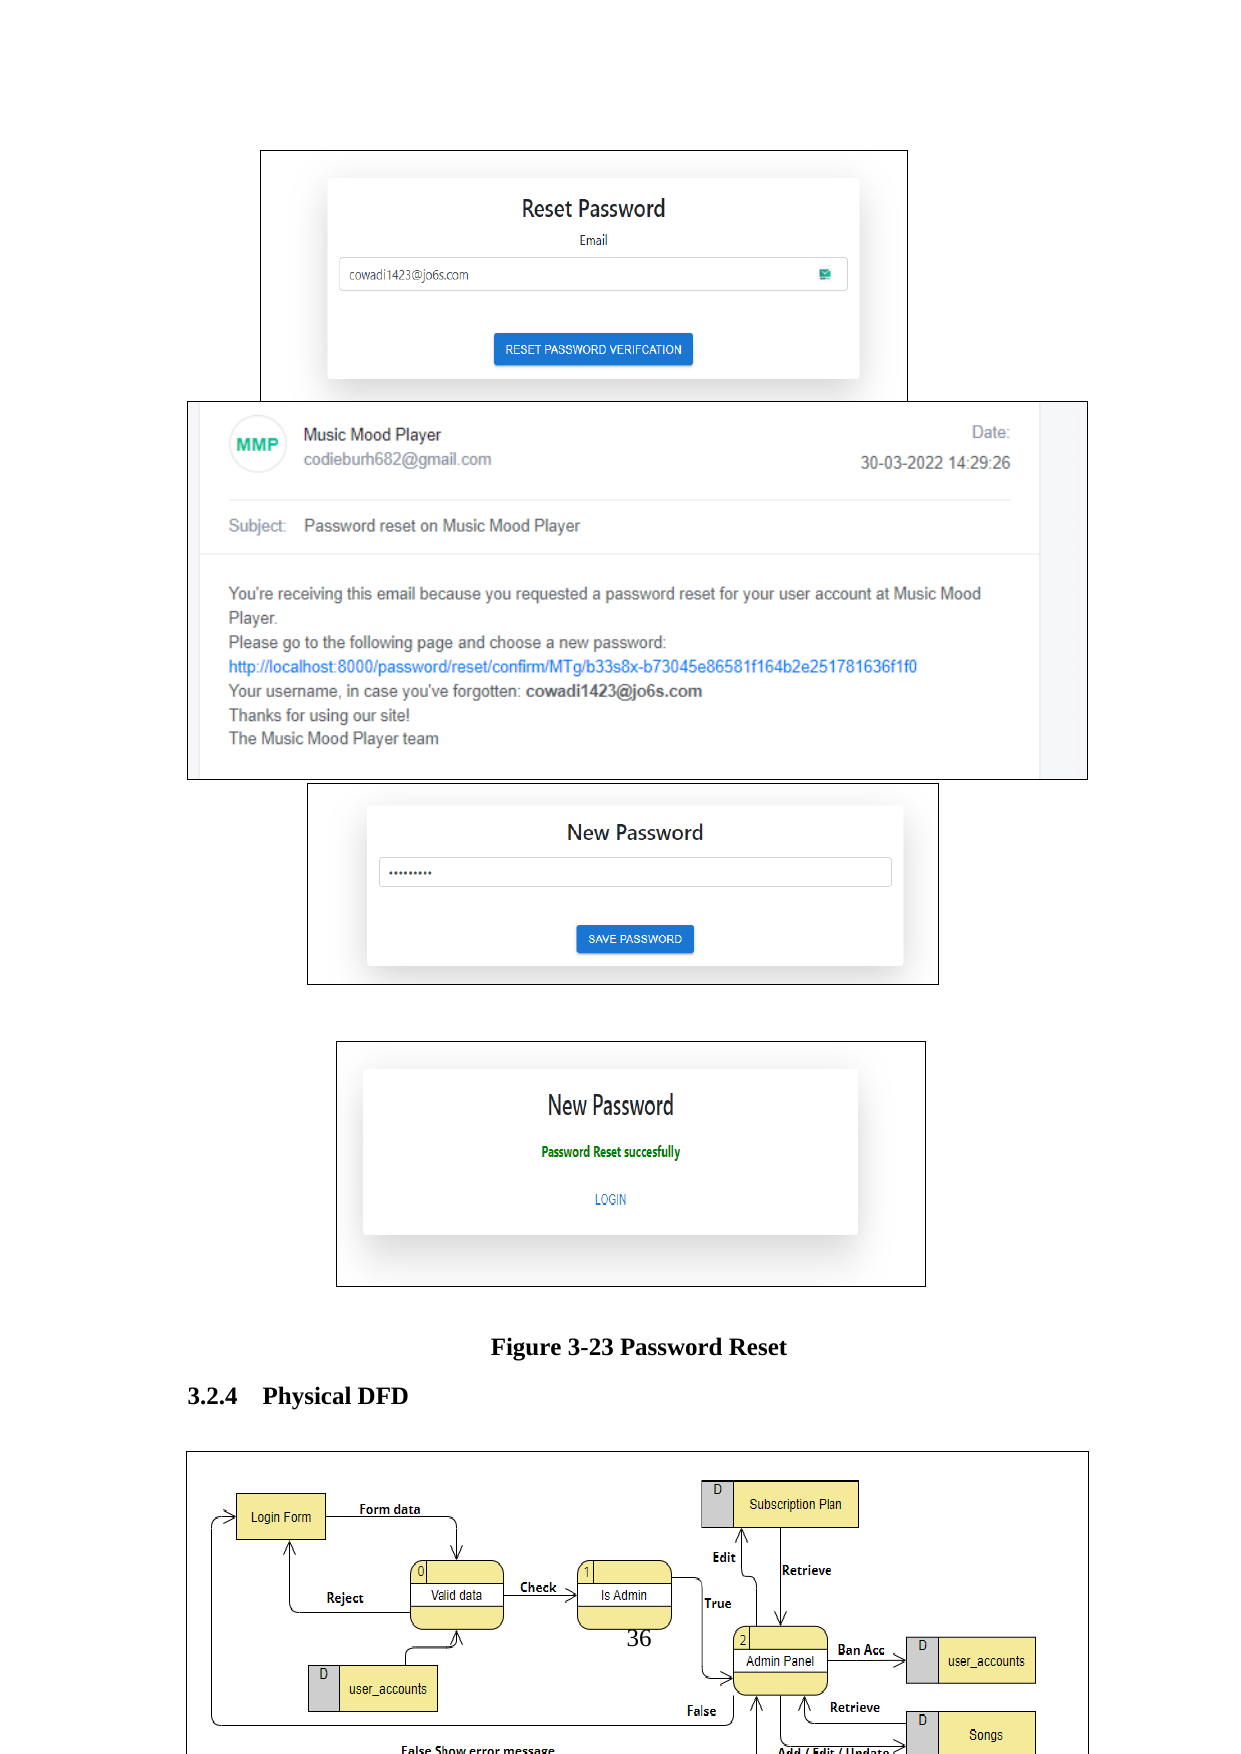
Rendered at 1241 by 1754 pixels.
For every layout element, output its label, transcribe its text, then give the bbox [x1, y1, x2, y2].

subtitle Physical DFD [187, 1381, 1090, 1410]
picture [188, 402, 1087, 779]
picture [187, 1452, 1088, 1754]
picture [261, 151, 907, 401]
picture [308, 784, 938, 984]
picture [337, 1042, 925, 1286]
